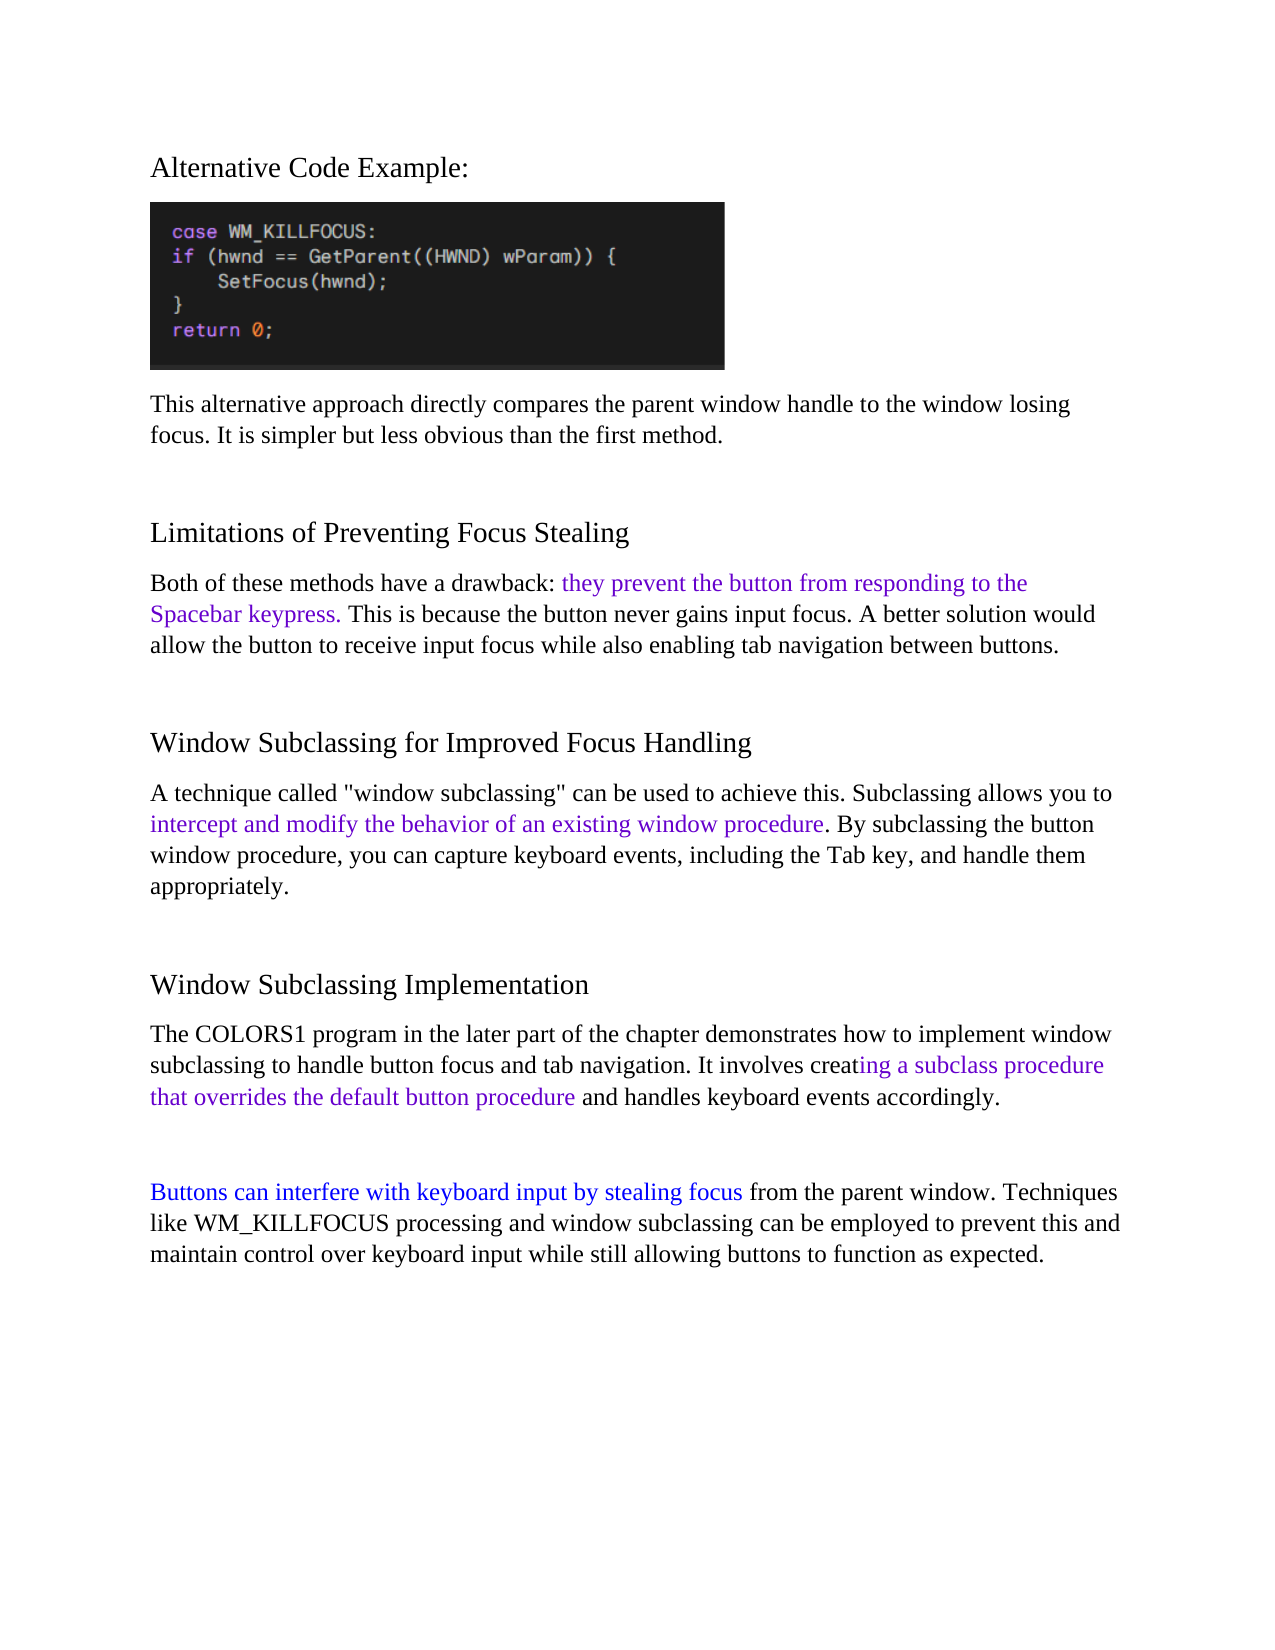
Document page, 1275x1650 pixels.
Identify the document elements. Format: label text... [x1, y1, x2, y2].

text A technique called "window subclassing" can be used to achieve this. Subclassing allows you to intercept and modify the behavior of an existing window procedure. By subclassing the button window procedure, you can capture keyboard events, including the Tab key, and handle them appropriately. [150, 778, 1125, 900]
picture [150, 202, 725, 370]
text Window Subclassing Implementation [150, 967, 1125, 1000]
text Alternative Code Example: [150, 150, 1125, 183]
text Buttons can interfere with keyboard input by stealing focus from the parent window. Techniques like WM_KILLFOCUS processing and window subclassing can be employed to prevent this and maintain control over keyboard input while still allowing buttons to function as expected. [150, 1177, 1125, 1268]
text This alternative approach directly compares the parent window handle to the window losing focus. It is simpler but less obvious than the first method. [150, 389, 1125, 448]
text Window Subclassing for Improved Focus Handling [150, 725, 1125, 759]
text Limitations of Preventing Focus Stealing [150, 515, 1125, 549]
text The COLORS1 program in the later part of the chapter demonstrates how to implement window subclassing to handle button focus and tab navigation. It involves creating a subclass procedure that overrides the default button procedure and handles keyboard events accordingly. [150, 1019, 1125, 1110]
text Both of these methods have a drawback: they prevent the button from responding to the Spacebar keypress. This is because the button never gains input focus. A better solution would allow the button to receive input focus while also enabling tab navigation between buttons. [150, 568, 1125, 659]
